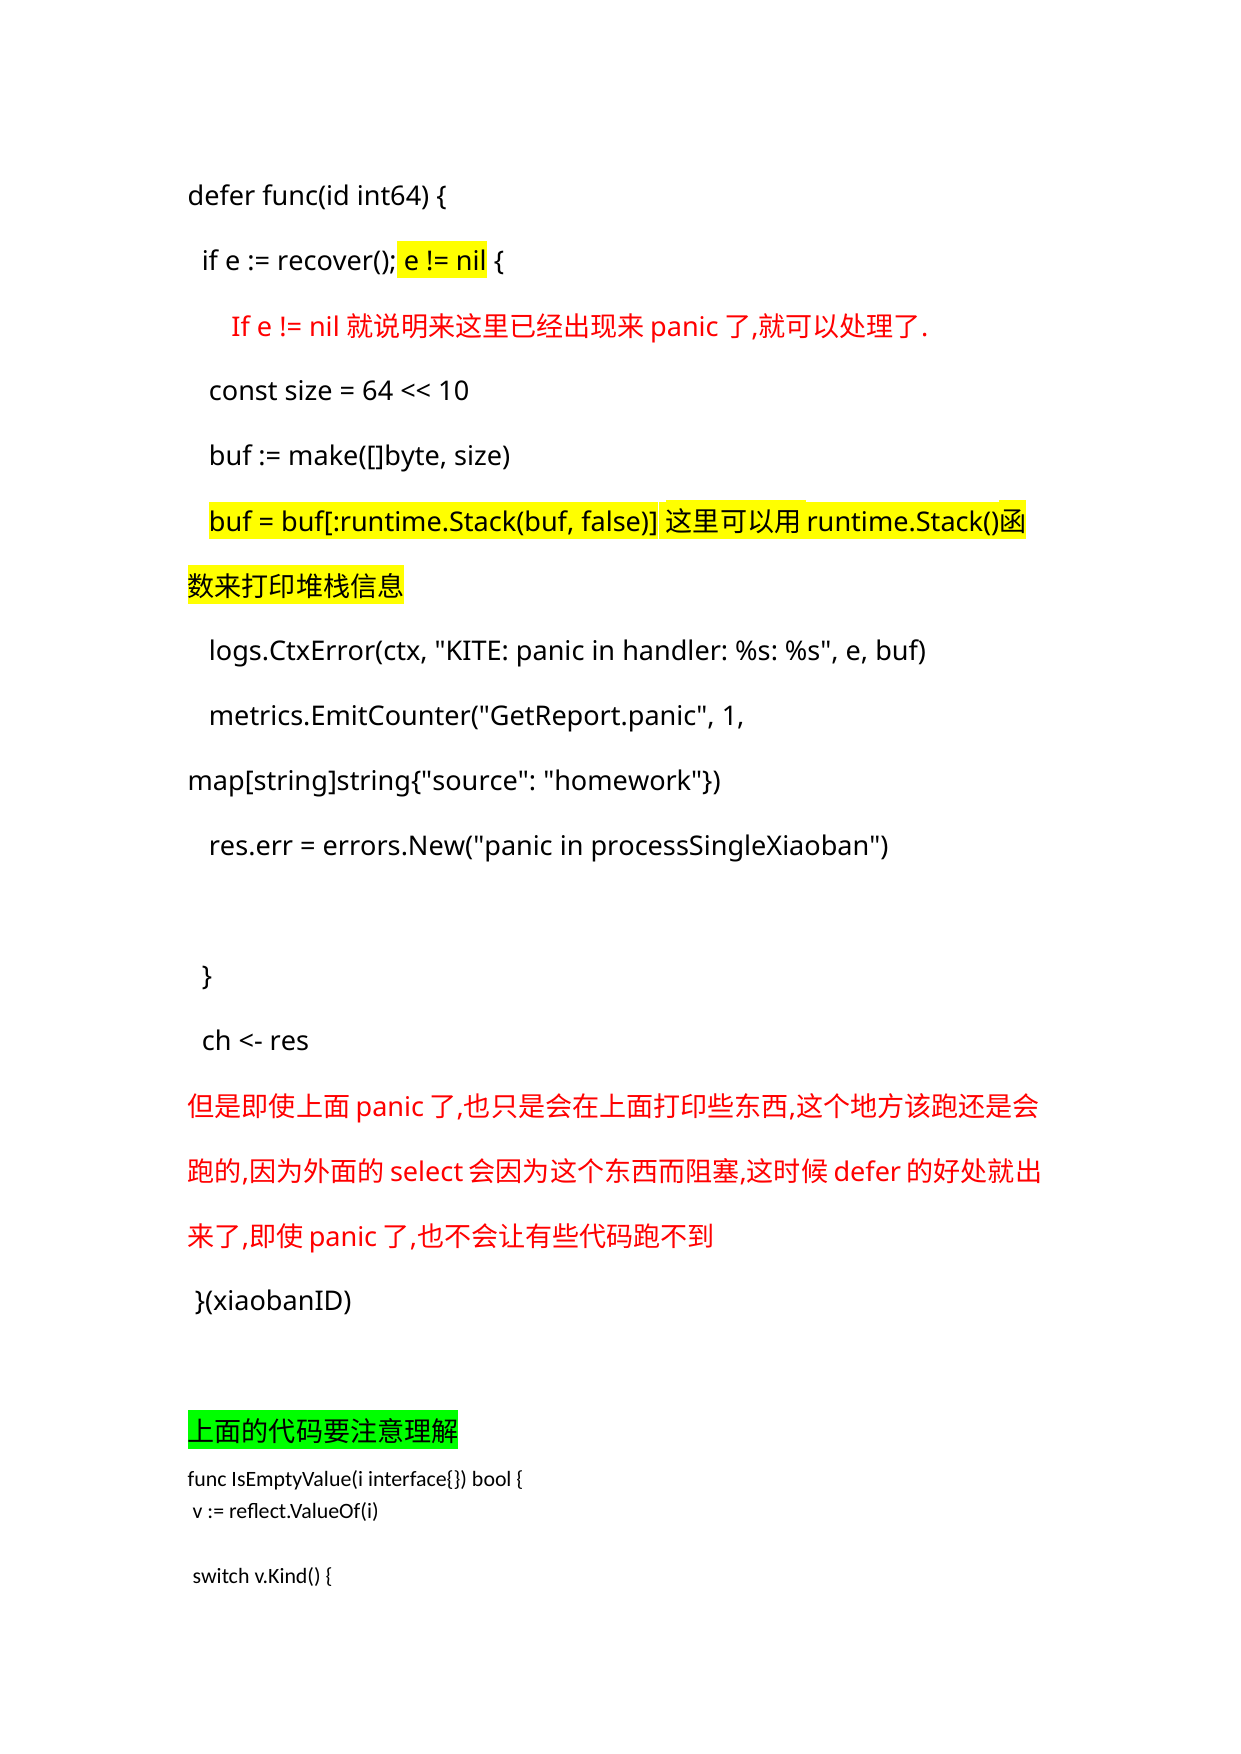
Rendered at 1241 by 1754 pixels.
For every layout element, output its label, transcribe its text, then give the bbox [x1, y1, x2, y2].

text }(xiaobanID) [187, 1267, 1053, 1332]
text } [187, 942, 1053, 1007]
text const size = 64 << 10 [187, 357, 1053, 422]
text ch <- res [187, 1007, 1053, 1072]
text buf := make([]byte, size) [187, 422, 1053, 487]
text If e != nil 就说明来这里已经出现来panic了,就可以处理了. [187, 292, 1053, 357]
text logs.CtxError(ctx, "KITE: panic in handler: %s: %s", e, buf) [187, 617, 1053, 682]
text if e := recover(); e != nil { [187, 227, 1053, 292]
text 但是即使上面panic了,也只是会在上面打印些东西,这个地方该跑还是会跑的,因为外面的select会因为这个东西而阻塞,这时候defer的好处就出来了,即使panic了,也不会让有些代码跑不到 [187, 1072, 1053, 1267]
text defer func(id int64) { [187, 162, 1053, 227]
text metrics.EmitCounter("GetReport.panic", 1, map[string]string{"source": "homework"}) [187, 682, 1053, 812]
text 上面的代码要注意理解 [187, 1397, 1053, 1462]
text res.err = errors.New("panic in processSingleXiaoban") [187, 812, 1053, 877]
text buf = buf[:runtime.Stack(buf, false)] 这里可以用runtime.Stack()函数来打印堆栈信息 [187, 487, 1053, 617]
text v := reflect.ValueOf(i) [187, 1494, 1053, 1527]
text switch v.Kind() { [187, 1559, 1053, 1592]
text func IsEmptyValue(i interface{}) bool { [187, 1462, 1053, 1494]
